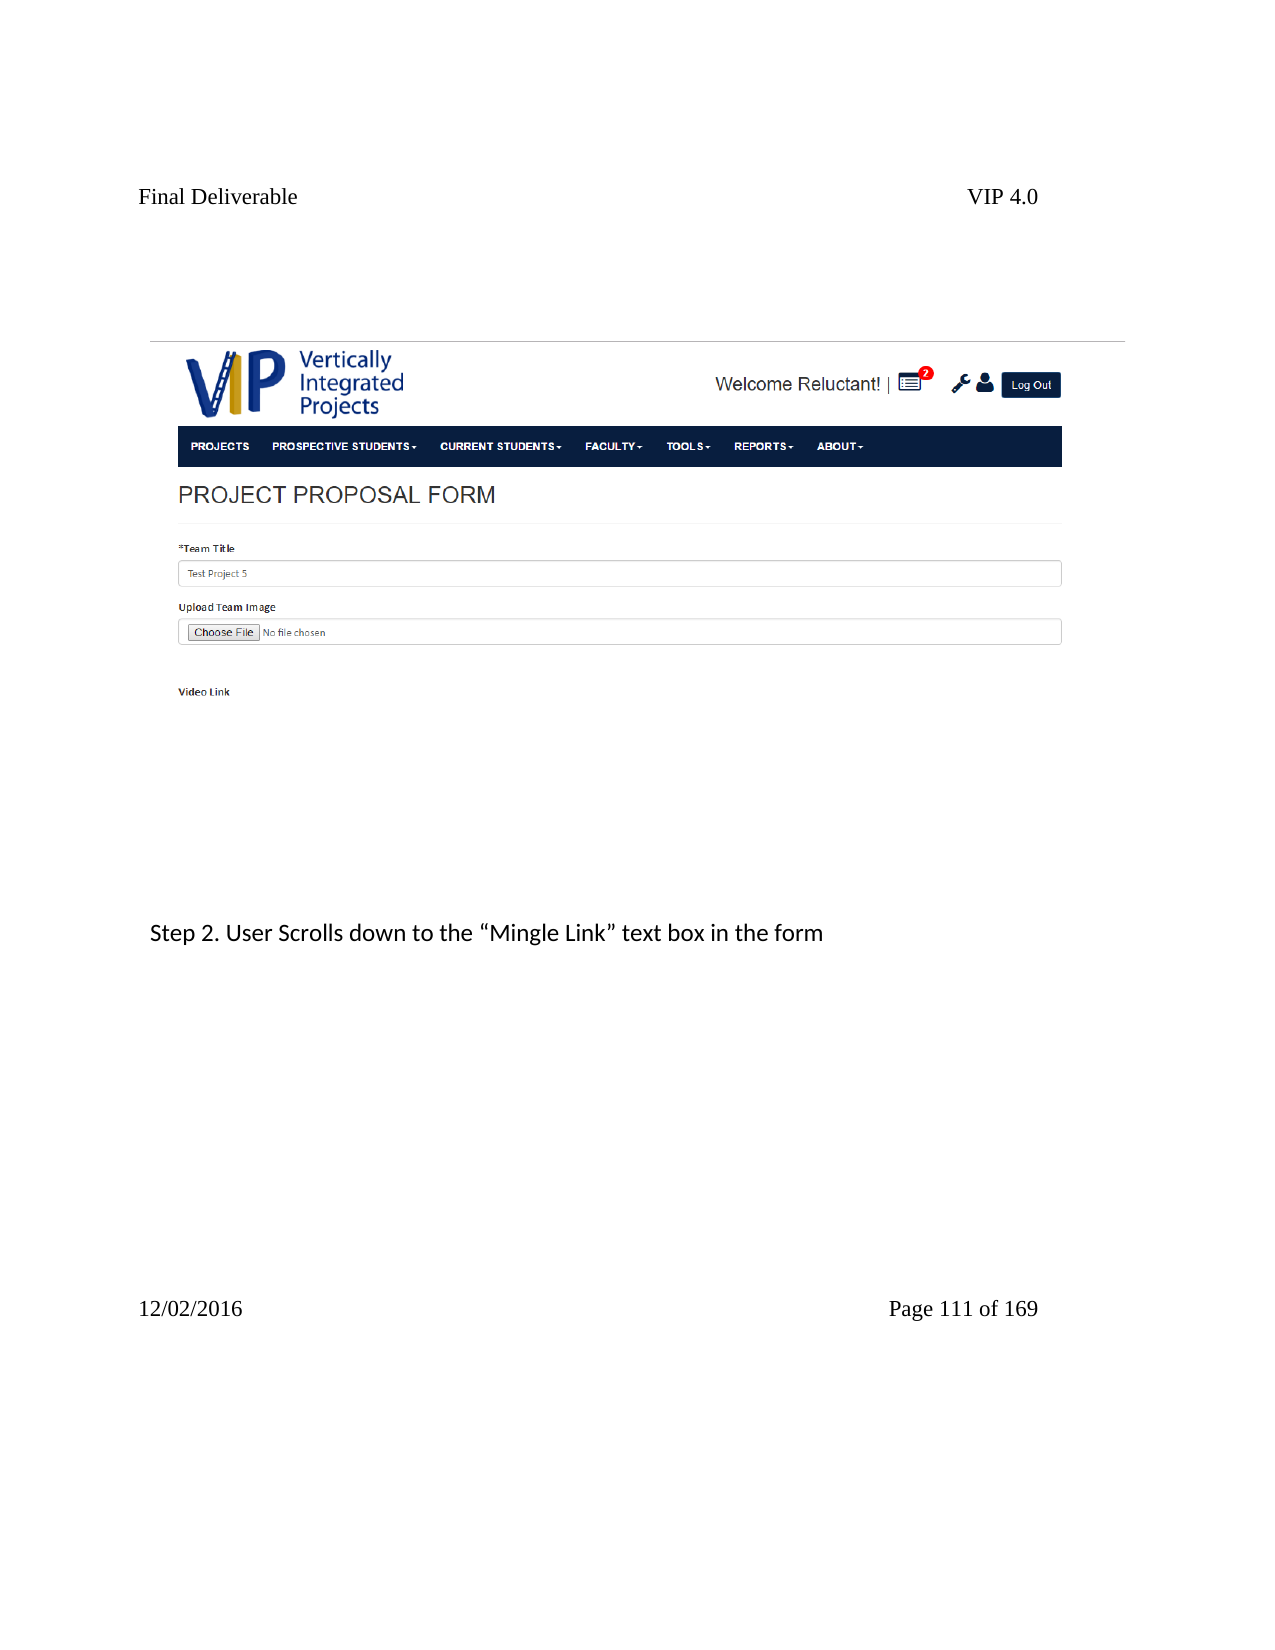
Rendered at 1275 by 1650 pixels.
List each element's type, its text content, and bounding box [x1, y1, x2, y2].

picture [150, 341, 1125, 699]
text Step 2. User Scrolls down to the “Mingle Link” text box in the form [150, 917, 1125, 948]
